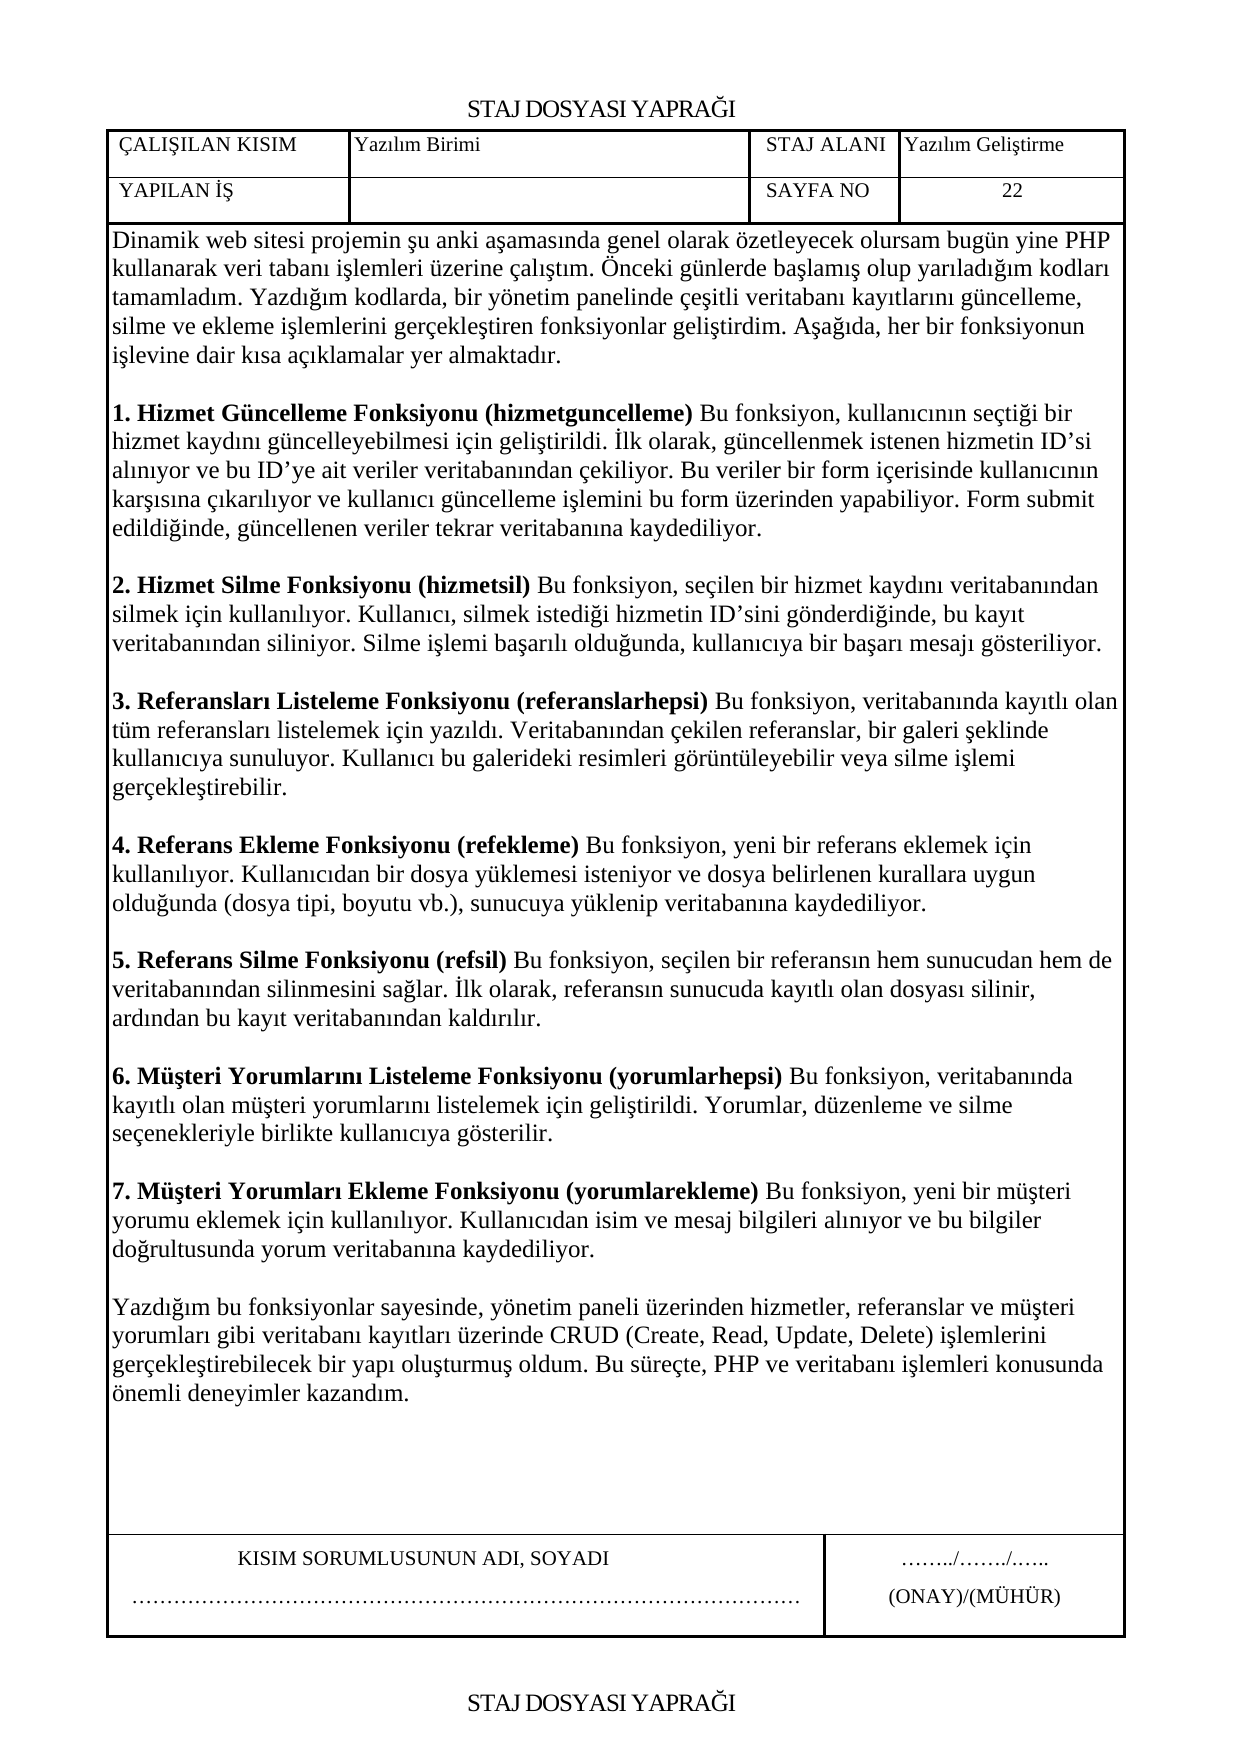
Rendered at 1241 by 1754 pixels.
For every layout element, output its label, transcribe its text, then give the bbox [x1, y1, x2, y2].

table_header Yazılım Geliştirme [901, 132, 1123, 177]
table_cell [351, 178, 748, 222]
table_cell 22 [901, 178, 1123, 222]
table_cell Dinamik web sitesi projemin şu anki aşamasında genel olarak özetleyecek olursam bugün yine PHP kullanarak veri tabanı işlemleri üzerine çalıştım. Önceki günlerde başlamış olup yarıladığım kodları tamamladım. Yazdığım kodlarda, bir yönetim panelinde çeşitli veritabanı kayıtlarını güncelleme, silme ve ekleme işlemlerini gerçekleştiren fonksiyonlar geliştirdim. Aşağıda, her bir fonksiyonun işlevine dair kısa açıklamalar yer almaktadır. 1. Hizmet Güncelleme Fonksiyonu (hizmetguncelleme) Bu fonksiyon, kullanıcının seçtiği bir hizmet kaydını güncelleyebilmesi için geliştirildi. İlk olarak, güncellenmek istenen hizmetin ID’si alınıyor ve bu ID’ye ait veriler veritabanından çekiliyor. Bu veriler bir form içerisinde kullanıcının karşısına çıkarılıyor ve kullanıcı güncelleme işlemini bu form üzerinden yapabiliyor. Form submit edildiğinde, güncellenen veriler tekrar veritabanına kaydediliyor. 2. Hizmet Silme Fonksiyonu (hizmetsil) Bu fonksiyon, seçilen bir hizmet kaydını veritabanından silmek için kullanılıyor. Kullanıcı, silmek istediği hizmetin ID’sini gönderdiğinde, bu kayıt veritabanından siliniyor. Silme işlemi başarılı olduğunda, kullanıcıya bir başarı mesajı gösteriliyor. 3. Referansları Listeleme Fonksiyonu (referanslarhepsi) Bu fonksiyon, veritabanında kayıtlı olan tüm referansları listelemek için yazıldı. Veritabanından çekilen referanslar, bir galeri şeklinde kullanıcıya sunuluyor. Kullanıcı bu galerideki resimleri görüntüleyebilir veya silme işlemi gerçekleştirebilir. 4. Referans Ekleme Fonksiyonu (refekleme) Bu fonksiyon, yeni bir referans eklemek için kullanılıyor. Kullanıcıdan bir dosya yüklemesi isteniyor ve dosya belirlenen kurallara uygun olduğunda (dosya tipi, boyutu vb.), sunucuya yüklenip veritabanına kaydediliyor. 5. Referans Silme Fonksiyonu (refsil) Bu fonksiyon, seçilen bir referansın hem sunucudan hem de veritabanından silinmesini sağlar. İlk olarak, referansın sunucuda kayıtlı olan dosyası silinir, ardından bu kayıt veritabanından kaldırılır. 6. Müşteri Yorumlarını Listeleme Fonksiyonu (yorumlarhepsi) Bu fonksiyon, veritabanında kayıtlı olan müşteri yorumlarını listelemek için geliştirildi. Yorumlar, düzenleme ve silme seçenekleriyle birlikte kullanıcıya gösterilir. 7. Müşteri Yorumları Ekleme Fonksiyonu (yorumlarekleme) Bu fonksiyon, yeni bir müşteri yorumu eklemek için kullanılıyor. Kullanıcıdan isim ve mesaj bilgileri alınıyor ve bu bilgiler doğrultusunda yorum veritabanına kaydediliyor. Yazdığım bu fonksiyonlar sayesinde, yönetim paneli üzerinden hizmetler, referanslar ve müşteri yorumları gibi veritabanı kayıtları üzerinde CRUD (Create, Read, Update, Delete) işlemlerini gerçekleştirebilecek bir yapı oluşturmuş oldum. Bu süreçte, PHP ve veritabanı işlemleri konusunda önemli deneyimler kazandım. [109, 225, 1123, 1533]
table_header Yazılım Birimi [351, 132, 748, 177]
table_cell KISIM SORUMLUSUNUN ADI, SOYADI …………………………………………………………………………………… [109, 1535, 823, 1635]
text STAJ DOSYASI YAPRAĞI [467, 1688, 1137, 1716]
table_header ÇALIŞILAN KISIM [109, 132, 348, 177]
table_header STAJ ALANI [751, 132, 898, 177]
text STAJ DOSYASI YAPRAĞI [467, 94, 1137, 123]
table_cell ……../……./.….. (ONAY)/(MÜHÜR) [826, 1535, 1123, 1635]
table_cell YAPILAN İŞ [109, 178, 348, 222]
table_cell SAYFA NO [751, 178, 898, 222]
